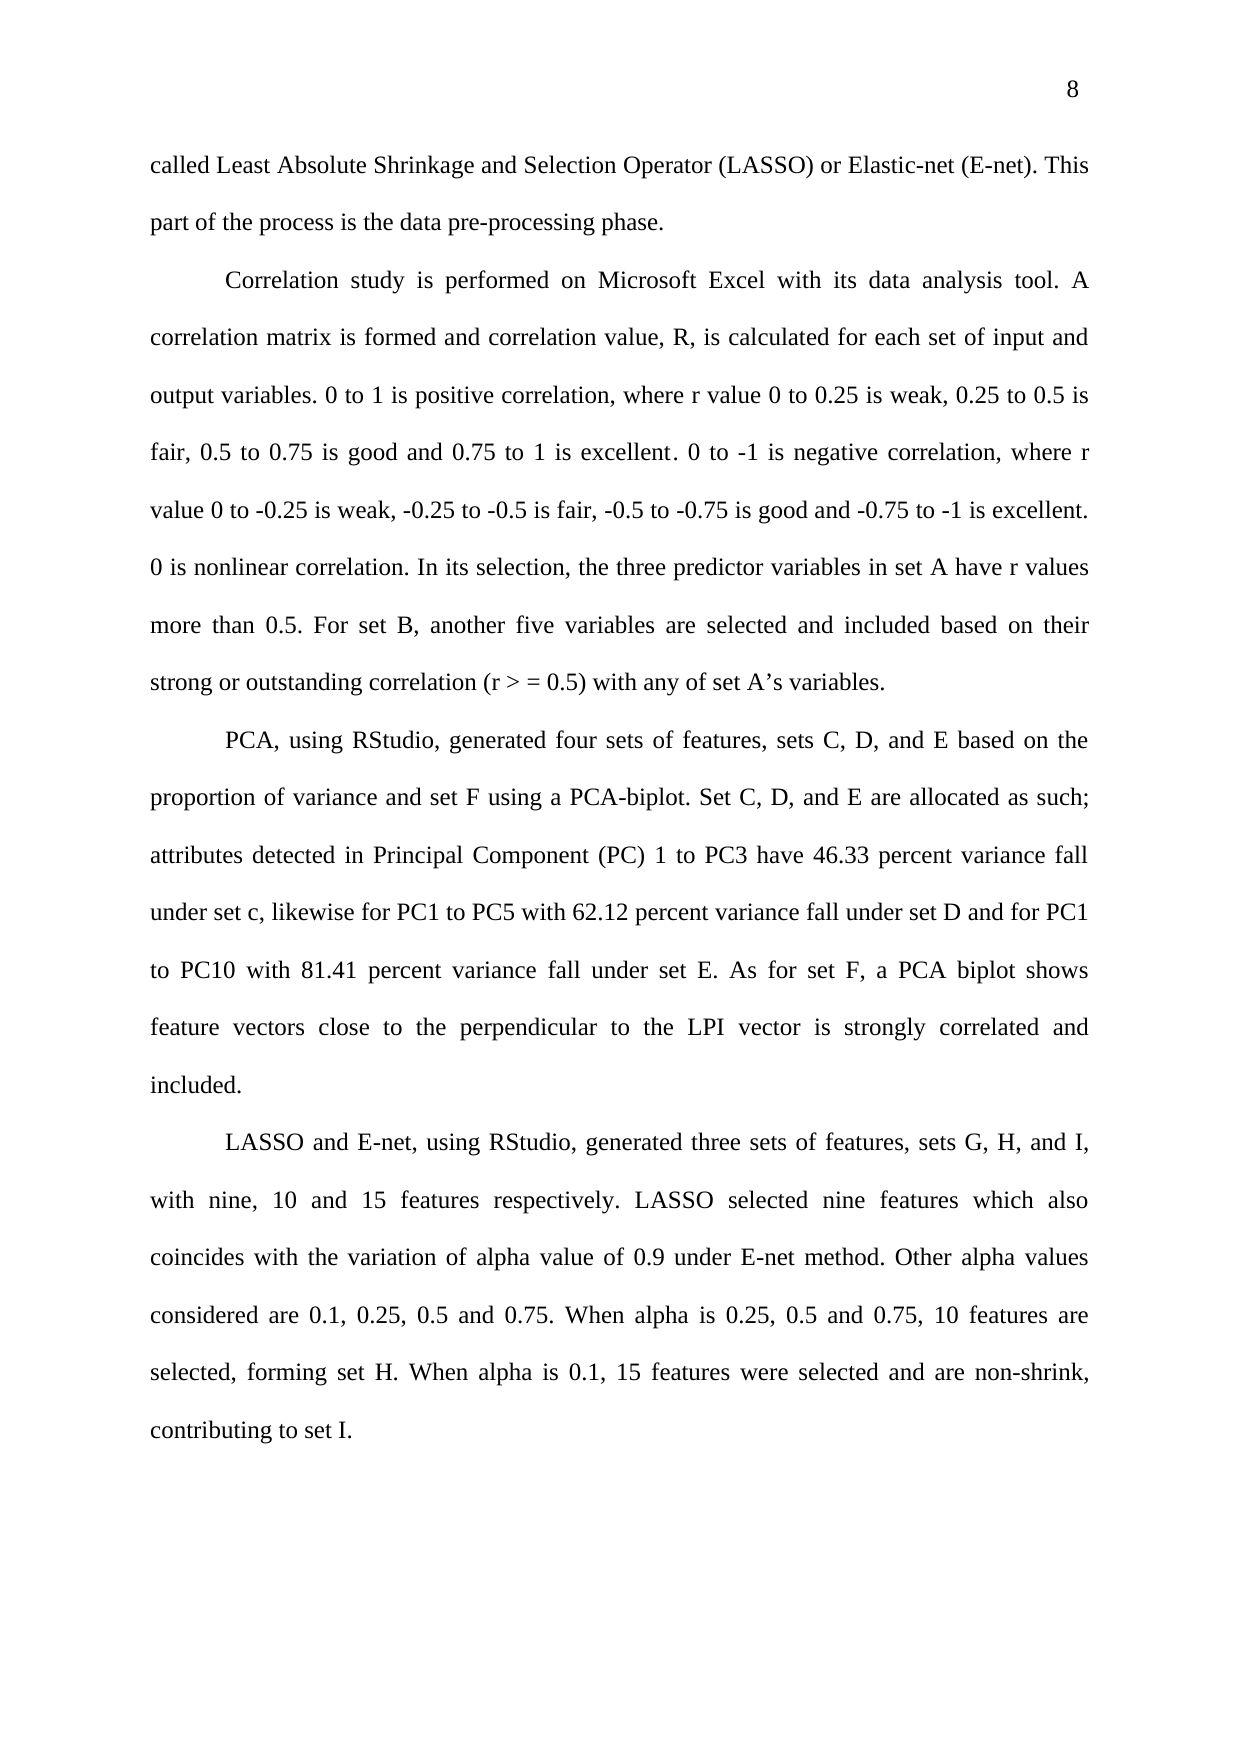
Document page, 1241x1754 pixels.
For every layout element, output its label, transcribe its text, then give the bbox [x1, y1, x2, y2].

text PCA, using RStudio, generated four sets of features, sets C, D, and E based on the proportion of variance and set F using a PCA-biplot. Set C, D, and E are allocated as such; attributes detected in Principal Component (PC) 1 to PC3 have 46.33 percent variance fall under set c, likewise for PC1 to PC5 with 62.12 percent variance fall under set D and for PC1 to PC10 with 81.41 percent variance fall under set E. As for set F, a PCA biplot shows feature vectors close to the perpendicular to the LPI vector is strongly correlated and included. [150, 725, 1090, 1099]
text Correlation study is performed on Microsoft Excel with its data analysis tool. A correlation matrix is formed and correlation value, R, is calculated for each set of input and output variables. 0 to 1 is positive correlation, where r value 0 to 0.25 is weak, 0.25 to 0.5 is fair, 0.5 to 0.75 is good and 0.75 to 1 is excellent. 0 to -1 is negative correlation, where r value 0 to -0.25 is weak, -0.25 to -0.5 is fair, -0.5 to -0.75 is good and -0.75 to -1 is excellent. 0 is nonlinear correlation. In its selection, the three predictor variables in set A have r values more than 0.5. For set B, another five variables are selected and included based on their strong or outstanding correlation (r > = 0.5) with any of set A’s variables. [150, 265, 1090, 696]
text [150, 150, 1090, 236]
text LASSO and E-net, using RStudio, generated three sets of features, sets G, H, and I, with nine, 10 and 15 features respectively. LASSO selected nine features which also coincides with the variation of alpha value of 0.9 under E-net method. Other alpha values considered are 0.1, 0.25, 0.5 and 0.75. When alpha is 0.25, 0.5 and 0.75, 10 features are selected, forming set H. When alpha is 0.1, 15 features were selected and are non-shrink, contributing to set I. [150, 1127, 1090, 1444]
